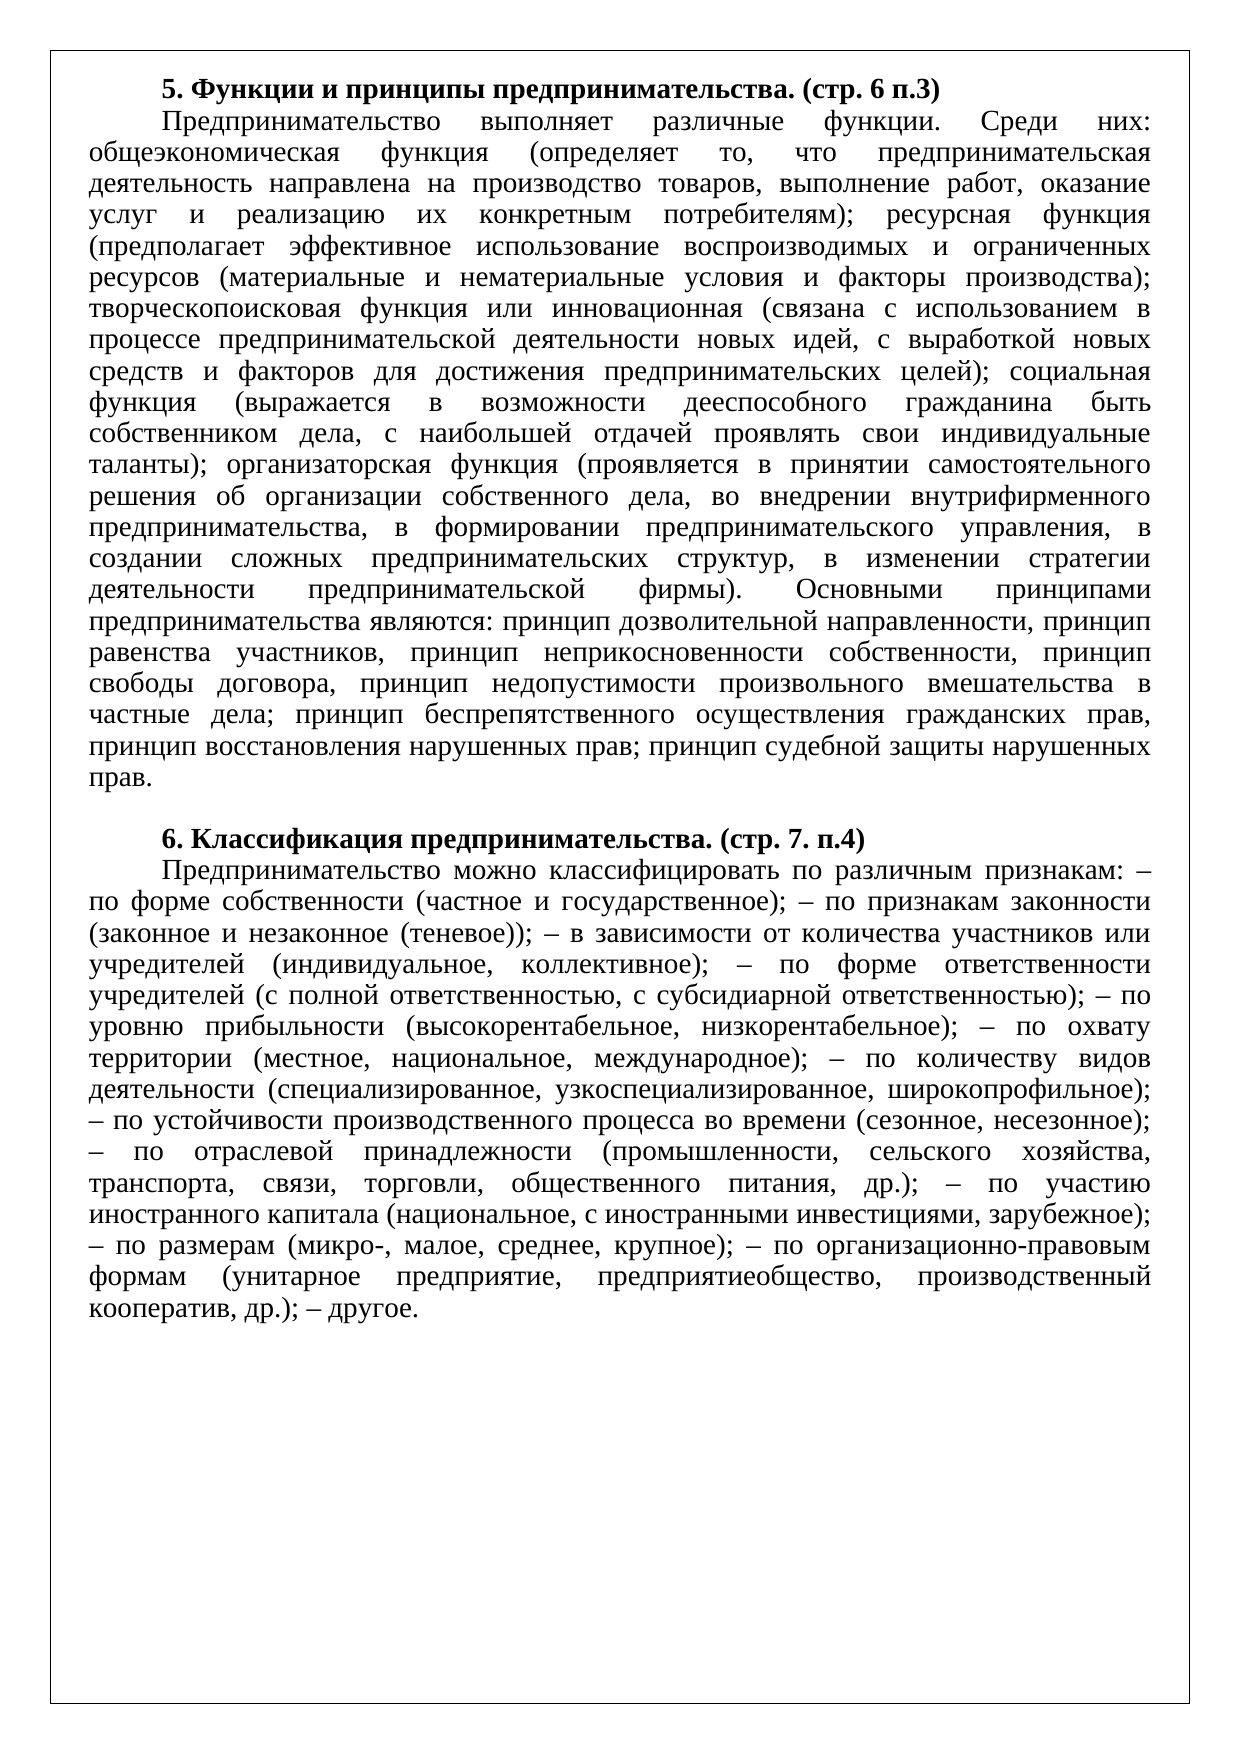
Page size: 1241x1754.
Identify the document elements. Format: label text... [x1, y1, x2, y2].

text Предпринимательство выполняет различные функции. Среди них: общеэкономическая функция (определяет то, что предпринимательская деятельность направлена на производство товаров, выполнение работ, оказание услуг и реализацию их конкретным потребителям); ресурсная функция (предполагает эффективное использование воспроизводимых и ограниченных ресурсов (материальные и нематериальные условия и факторы производства); творческопоисковая функция или инновационная (связана с использованием в процессе предпринимательской деятельности новых идей, с выработкой новых средств и факторов для достижения предпринимательских целей); социальная функция (выражается в возможности дееспособного гражданина быть собственником дела, с наибольшей отдачей проявлять свои индивидуальные таланты); организаторская функция (проявляется в принятии самостоятельного решения об организации собственного дела, во внедрении внутрифирменного предпринимательства, в формировании предпринимательского управления, в создании сложных предпринимательских структур, в изменении стратегии деятельности предпринимательской фирмы). Основными принципами предпринимательства являются: принцип дозволительной направленности, принцип равенства участников, принцип неприкосновенности собственности, принцип свободы договора, принцип недопустимости произвольного вмешательства в частные дела; принцип беспрепятственного осуществления гражданских прав, принцип восстановления нарушенных прав; принцип судебной защиты нарушенных прав. [88, 105, 1152, 792]
text 6. Классификация предпринимательства. (стр. 7. п.4) [88, 823, 1152, 855]
text Предпринимательство можно классифицировать по различным признакам: – по форме собственности (частное и государственное); – по признакам законности (законное и незаконное (теневое)); – в зависимости от количества участников или учредителей (индивидуальное, коллективное); – по форме ответственности учредителей (с полной ответственностью, с субсидиарной ответственностью); – по уровню прибыльности (высокорентабельное, низкорентабельное); – по охвату территории (местное, национальное, международное); – по количеству видов деятельности (специализированное, узкоспециализированное, широкопрофильное); – по устойчивости производственного процесса во времени (сезонное, несезонное); – по отраслевой принадлежности (промышленности, сельского хозяйства, транспорта, связи, торговли, общественного питания, др.); – по участию иностранного капитала (национальное, с иностранными инвестициями, зарубежное); – по размерам (микро-, малое, среднее, крупное); – по организационно-правовым формам (унитарное предприятие, предприятиеобщество, производственный кооператив, др.); – другое. [88, 855, 1152, 1323]
text 5. Функции и принципы предпринимательства. (стр. 6 п.3) [88, 74, 1152, 105]
